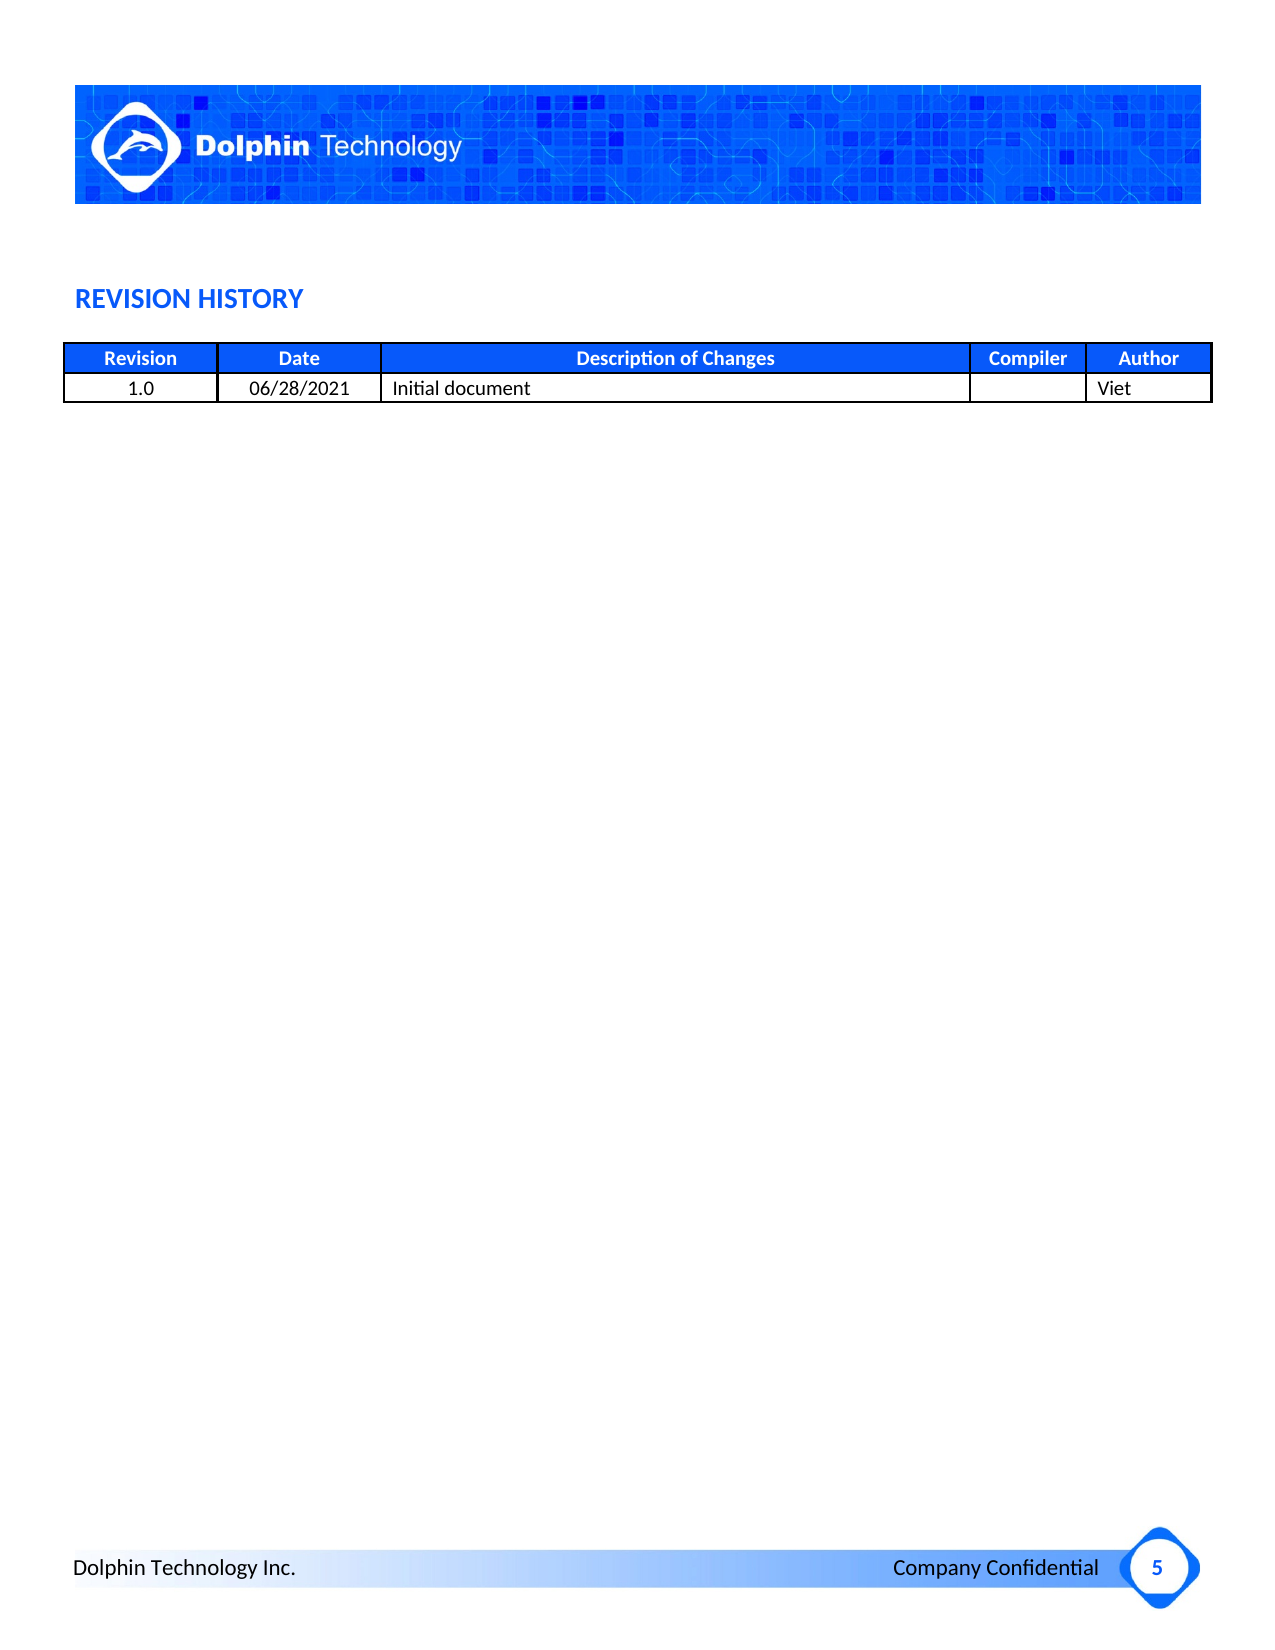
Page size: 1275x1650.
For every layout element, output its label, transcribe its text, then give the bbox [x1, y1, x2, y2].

table_cell 06/28/2021 [219, 374, 380, 401]
table_cell [971, 374, 1085, 401]
table_header Author [1087, 344, 1210, 372]
table_header Revision [65, 344, 216, 372]
picture [75, 1526, 1200, 1611]
subtitle REVISION HISTORY [75, 280, 1200, 316]
table_header Date [219, 344, 380, 372]
table_cell Initial document [382, 374, 969, 401]
table_header Description of Changes [382, 344, 969, 372]
picture [75, 85, 1202, 204]
table_cell Viet [1087, 374, 1210, 401]
picture [77, 1562, 84, 1573]
table_header Compiler [971, 344, 1085, 372]
table_cell 1.0 [65, 374, 216, 401]
